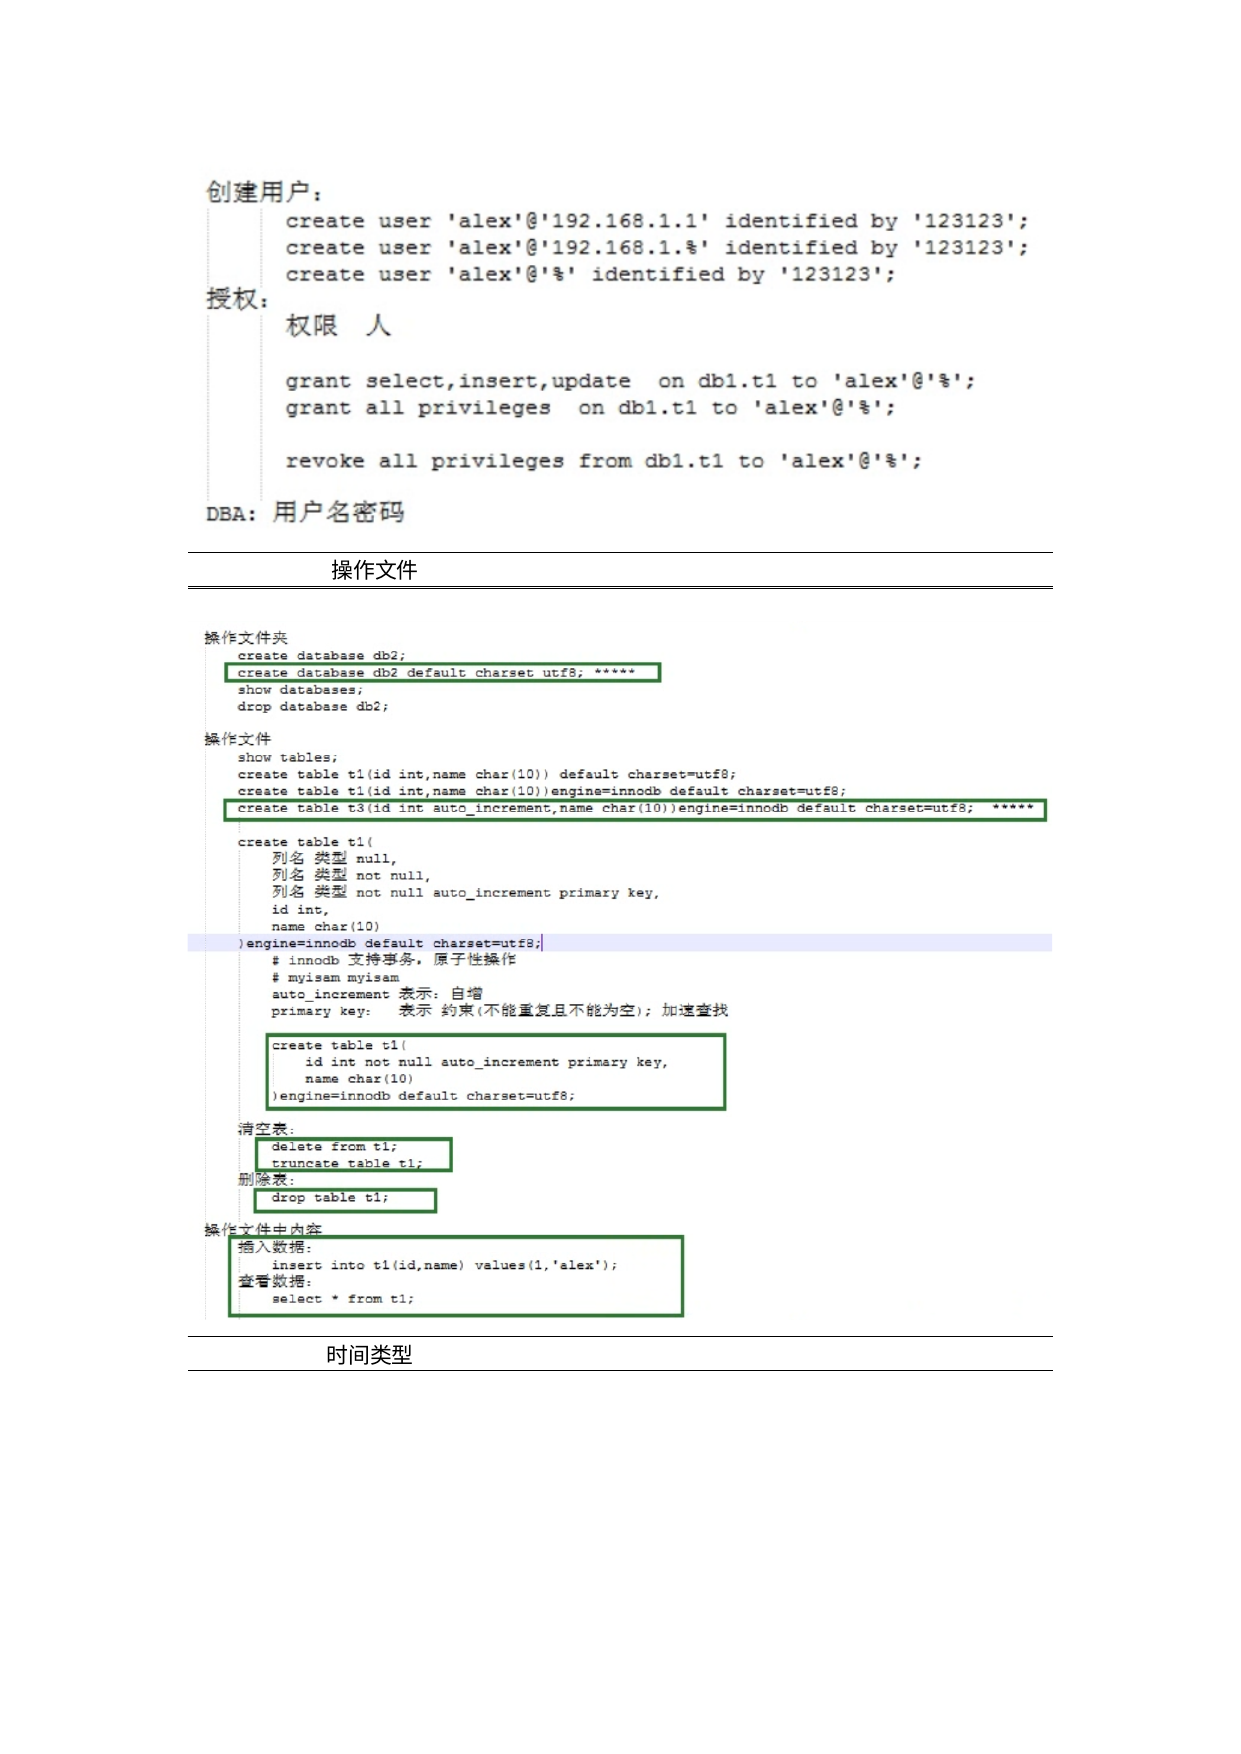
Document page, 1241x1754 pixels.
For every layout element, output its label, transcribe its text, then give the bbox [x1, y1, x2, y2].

picture [187, 621, 1053, 1320]
text 操作文件 [187, 553, 1053, 589]
text 时间类型 [187, 1337, 1053, 1371]
picture [187, 162, 1053, 539]
